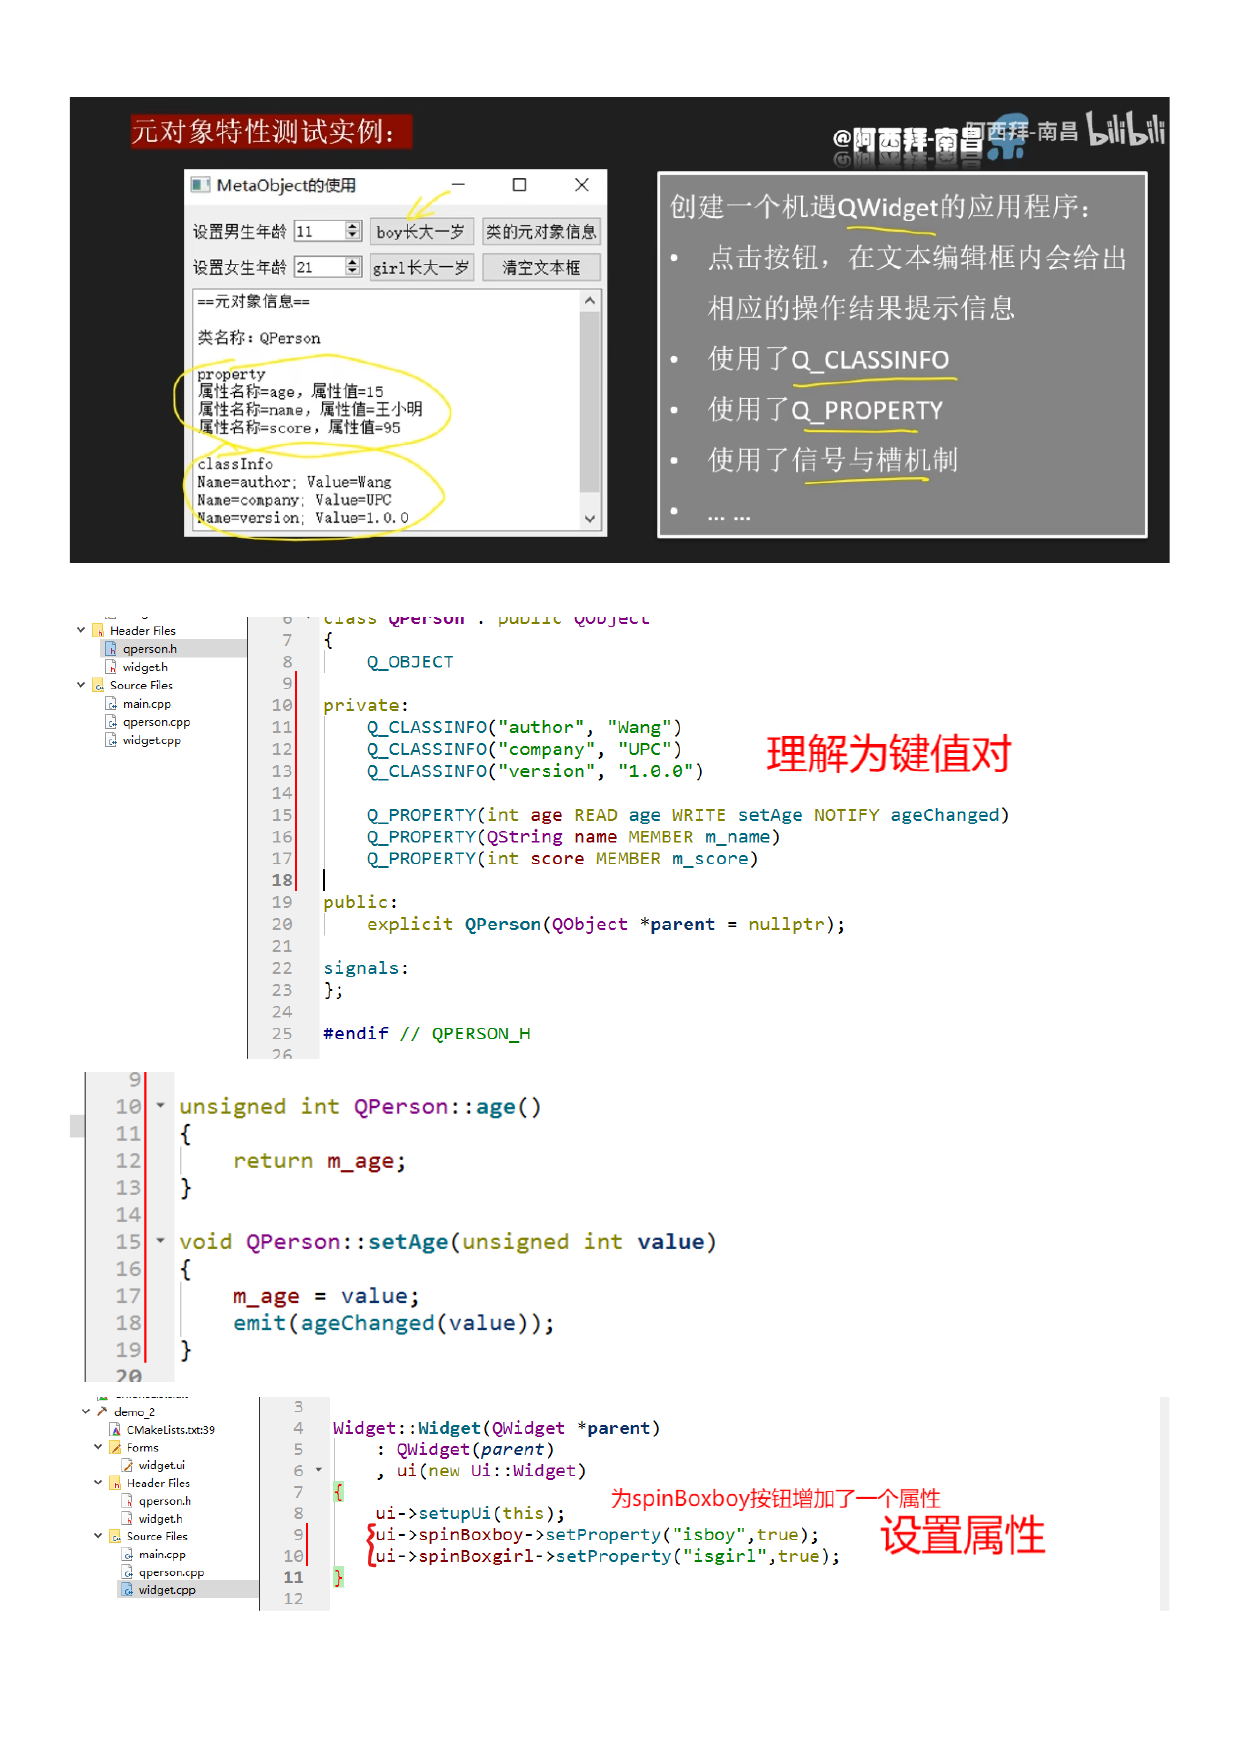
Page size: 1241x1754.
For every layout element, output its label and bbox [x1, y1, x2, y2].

picture [69, 97, 1170, 563]
picture [69, 1072, 1171, 1382]
picture [69, 1397, 1170, 1611]
picture [69, 617, 1169, 1059]
